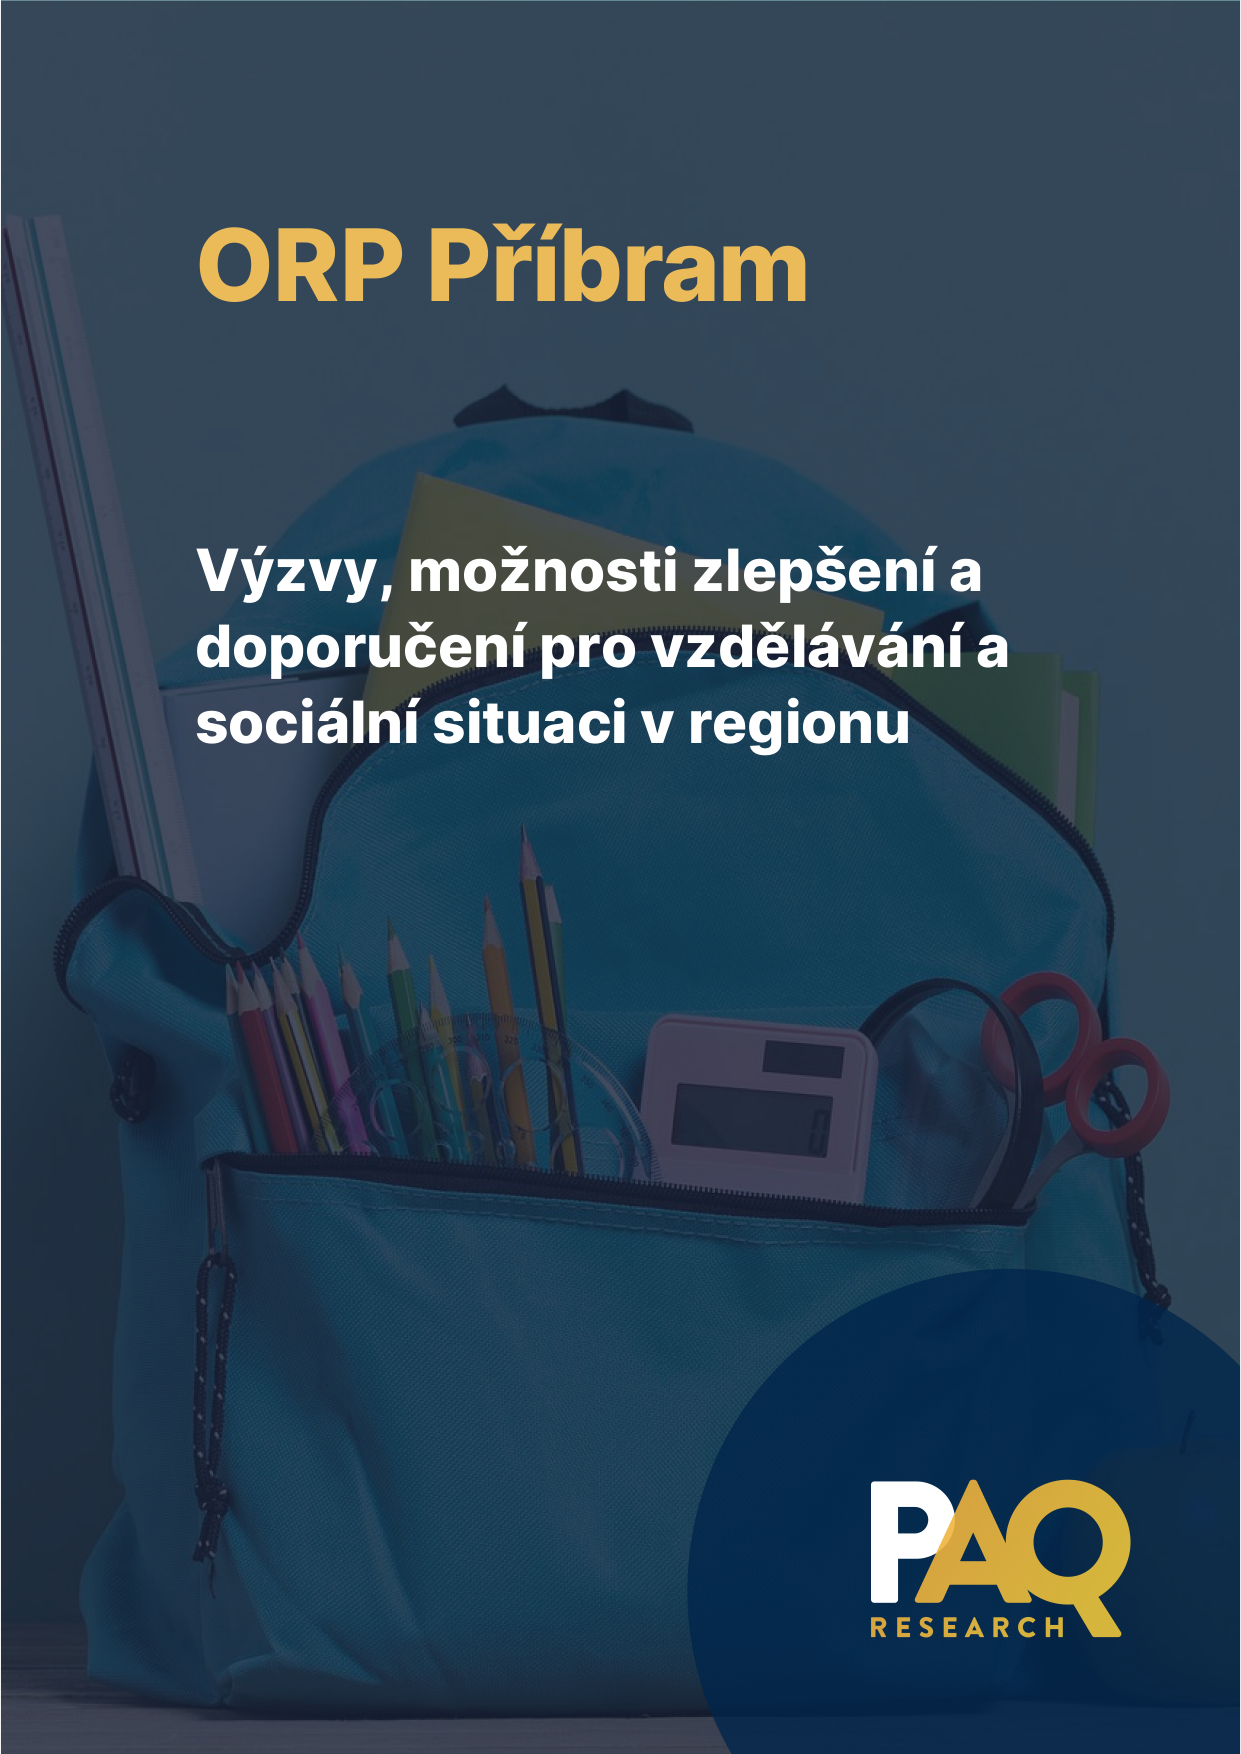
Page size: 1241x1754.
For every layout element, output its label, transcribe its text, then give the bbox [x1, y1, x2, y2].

text ORP Příbram [195, 205, 1045, 326]
text Výzvy, možnosti zlepšení a doporučení pro vzdělávání a sociální situaci v regionu [195, 534, 1045, 758]
picture [0, 0, 1241, 1754]
